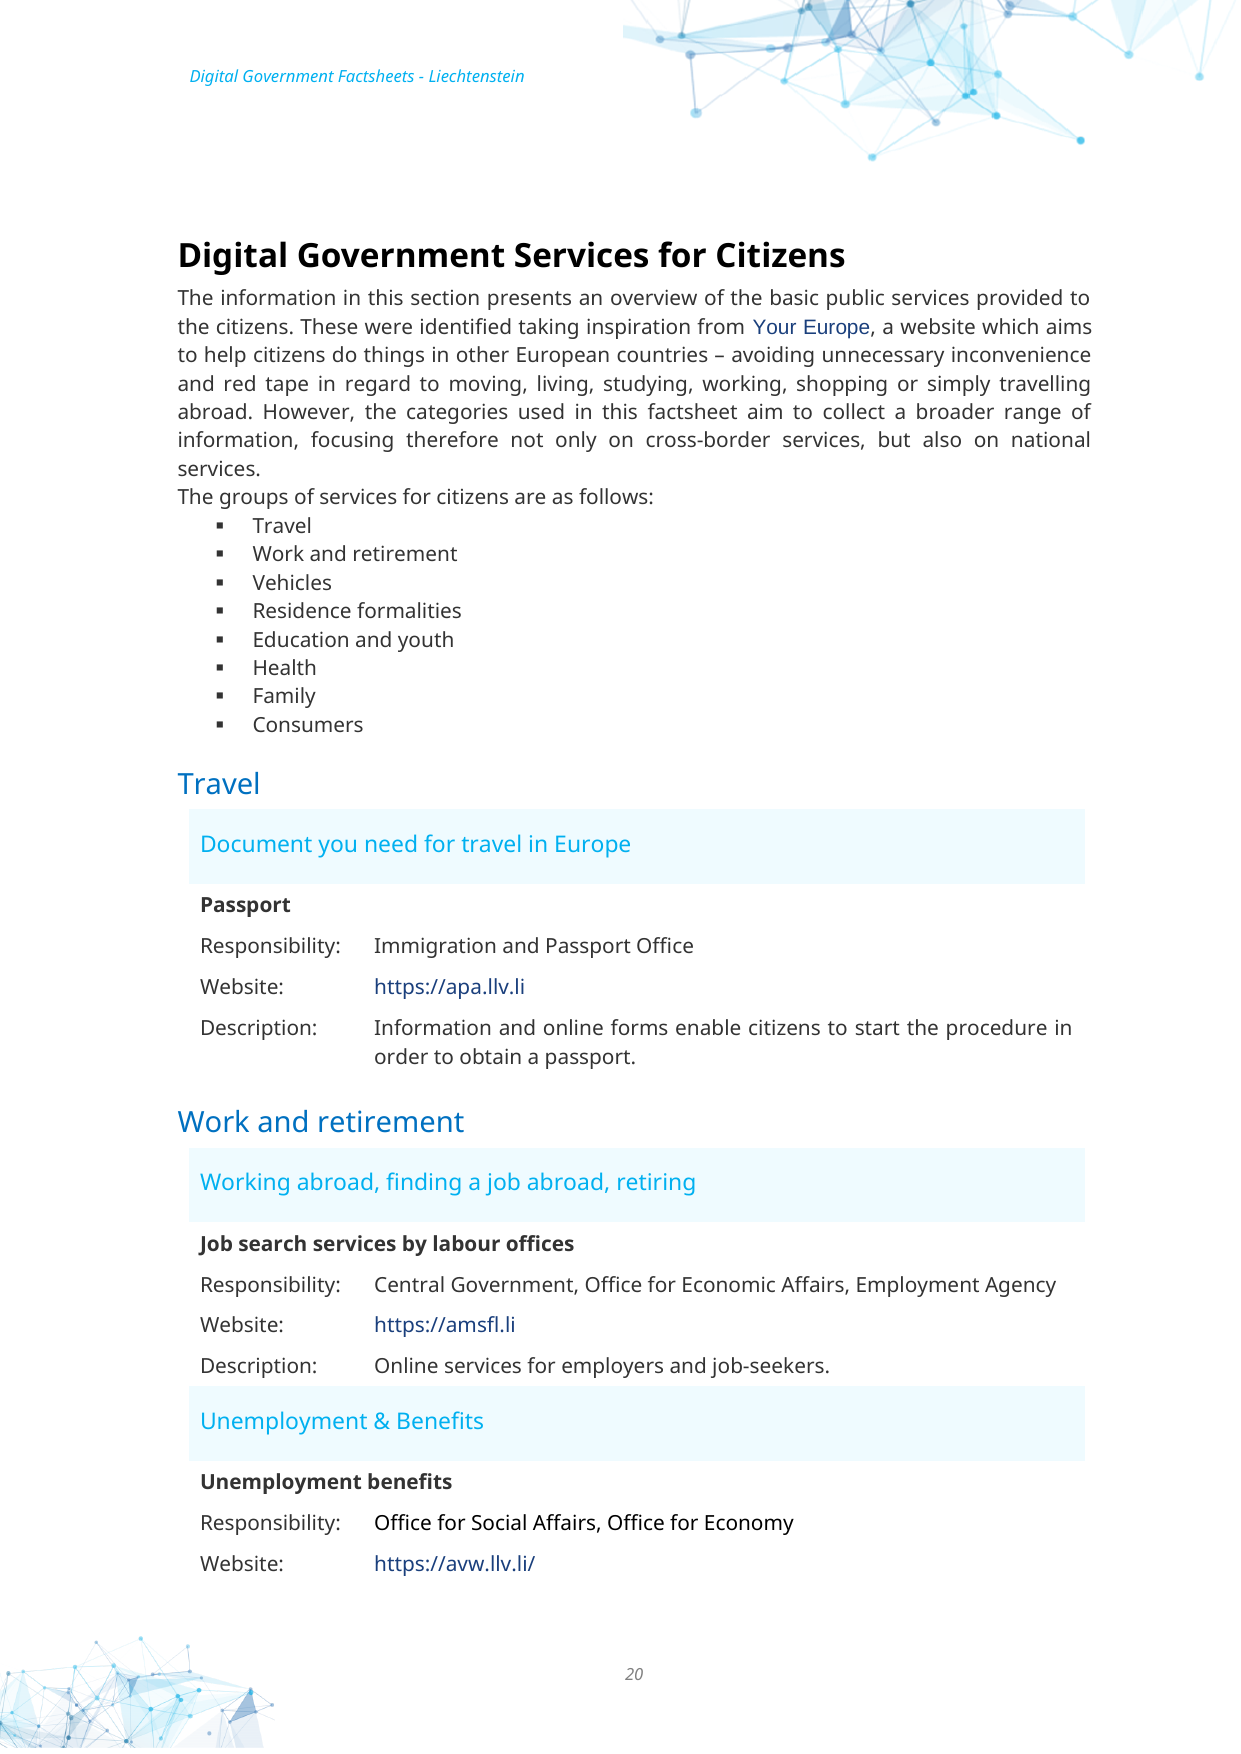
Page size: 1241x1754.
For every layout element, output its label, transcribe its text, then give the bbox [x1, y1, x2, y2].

table_cell Responsibility: [189, 1264, 363, 1304]
subtitle Travel [177, 763, 1092, 803]
table_header Document you need for travel in Europe [189, 809, 1085, 884]
table_cell https://apa.llv.li [363, 966, 1085, 1007]
table_header Working abroad, finding a job abroad, retiring [189, 1148, 1085, 1222]
list Health [215, 653, 1092, 682]
table_cell Website: [189, 1543, 363, 1584]
list Family [215, 682, 1092, 710]
text The groups of services for citizens are as follows: [177, 482, 1092, 511]
list Consumers [215, 710, 1092, 738]
table_cell Job search services by labour offices [189, 1223, 1085, 1263]
table_cell Responsibility: [189, 1502, 363, 1543]
table_cell Passport [189, 884, 1085, 925]
list Education and youth [215, 625, 1092, 653]
table_cell https://amsfl.li [363, 1304, 1085, 1345]
table_cell Website: [189, 966, 363, 1007]
subtitle Work and retirement [177, 1102, 1092, 1141]
table_cell Website: [189, 1304, 363, 1345]
subtitle Digital Government Services for Citizens [177, 232, 1092, 277]
table_cell Immigration and Passport Office [363, 925, 1085, 966]
table_cell Description: [189, 1345, 363, 1386]
list Residence formalities [215, 596, 1092, 625]
list Work and retirement [215, 539, 1092, 568]
table_cell Description: [189, 1007, 363, 1077]
table_cell Central Government, Office for Economic Affairs, Employment Agency [363, 1264, 1085, 1304]
list Travel [215, 511, 1092, 539]
table_cell Online services for employers and job-seekers. [363, 1345, 1085, 1386]
table_cell Information and online forms enable citizens to start the procedure in order to obtain a passport. [363, 1007, 1085, 1077]
table_cell Office for Social Affairs, Office for Economy [363, 1502, 1085, 1543]
text The information in this section presents an overview of the basic public services provided to the citizens. These were identified taking inspiration from Your Europe, a website which aims to help citizens do things in other European countries – avoiding unnecessary inconvenience and red tape in regard to moving, living, studying, working, shopping or simply travelling abroad. However, the categories used in this factsheet aim to collect a broader range of information, focusing therefore not only on cross-border services, but also on national services. [177, 283, 1092, 482]
list Vehicles [215, 568, 1092, 596]
table_cell Responsibility: [189, 925, 363, 966]
table_cell Unemployment benefits [189, 1461, 1085, 1502]
table_cell https://avw.llv.li/ [363, 1543, 1085, 1584]
table_cell Unemployment & Benefits [189, 1386, 1085, 1461]
